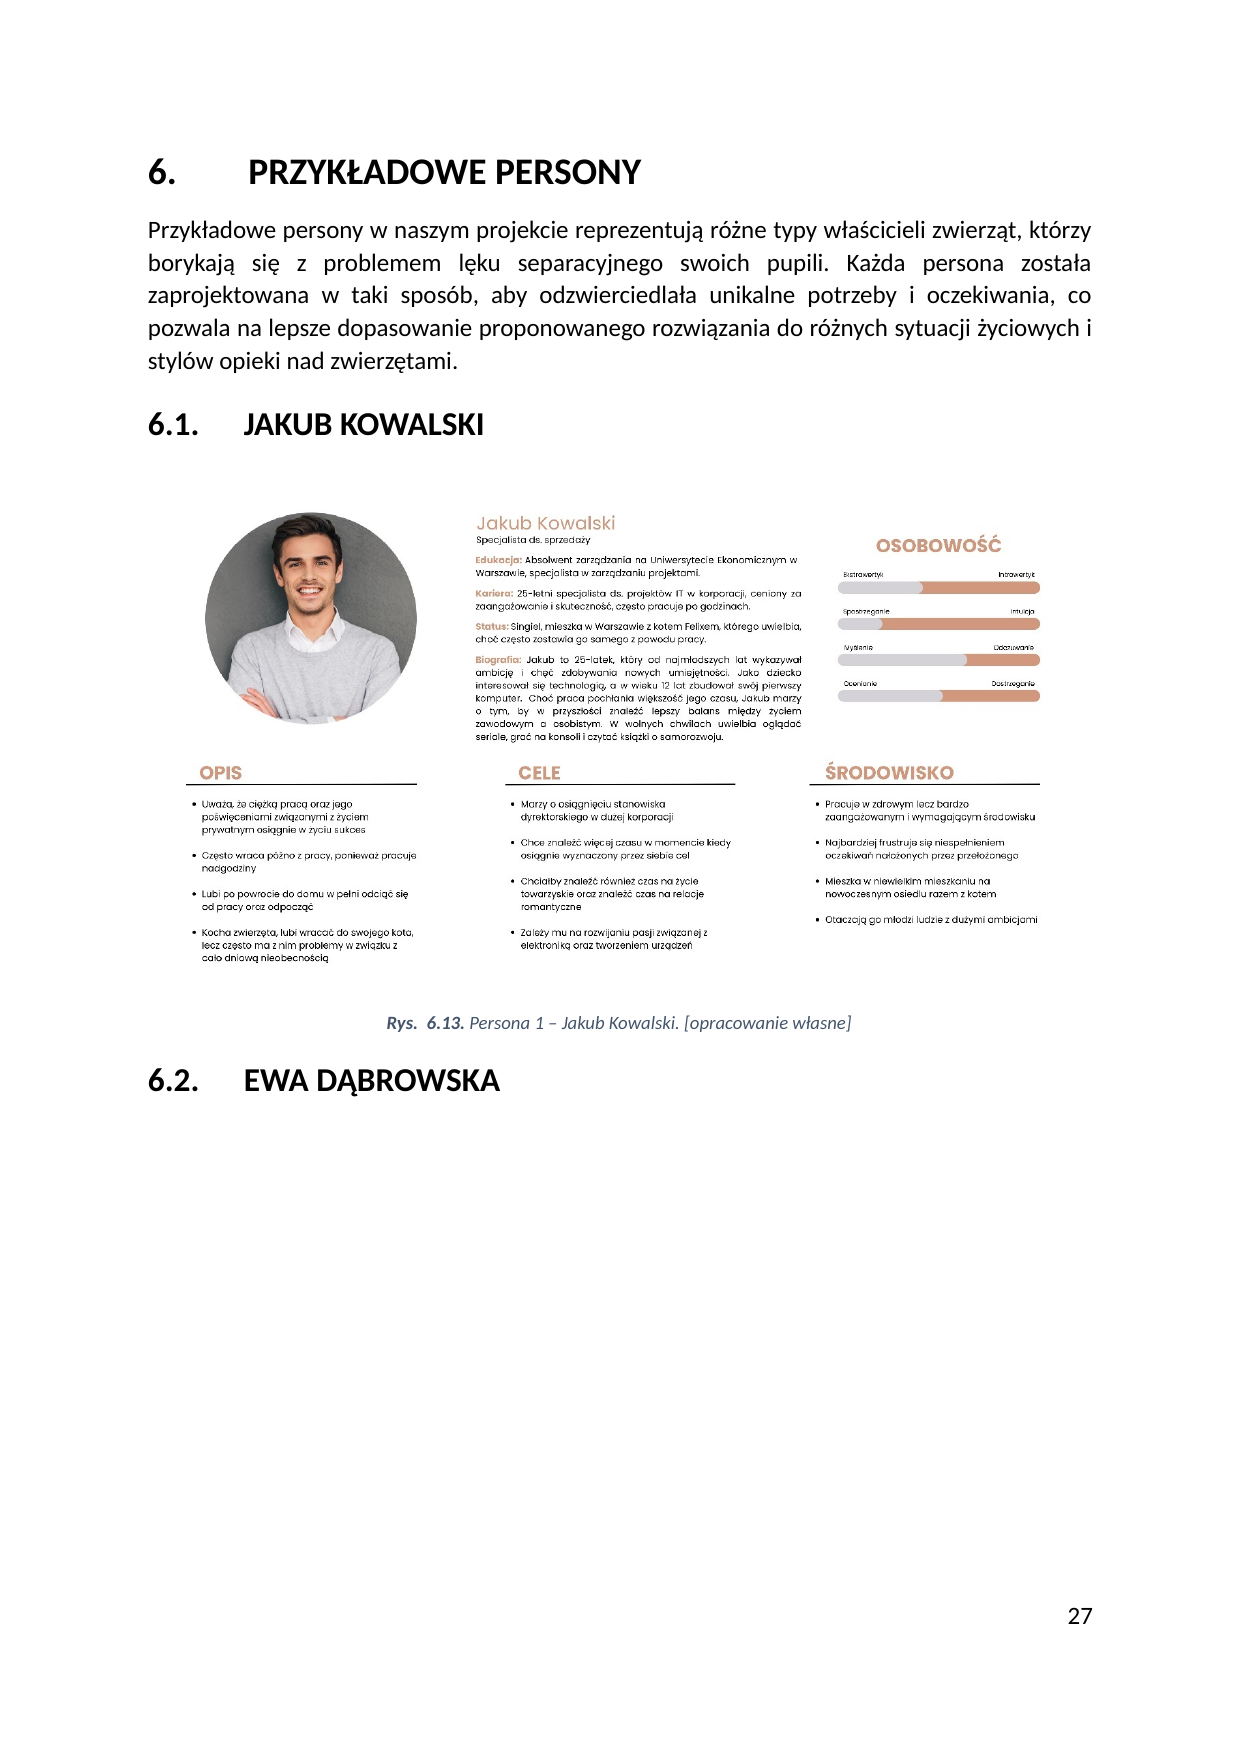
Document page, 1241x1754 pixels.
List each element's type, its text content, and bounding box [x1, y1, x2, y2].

text Przykładowe persony w naszym projekcie reprezentują różne typy właścicieli zwierząt, którzy borykają się z problemem lęku separacyjnego swoich pupili. Każda persona została zaprojektowana w taki sposób, aby odzwierciedlała unikalne potrzeby i oczekiwania, co pozwala na lepsze dopasowanie proponowanego rozwiązania do różnych sytuacji życiowych i stylów opieki nad zwierzętami. [148, 214, 1093, 376]
subtitle PRZYKŁADOWE PERSONY [148, 148, 1093, 193]
subtitle EWA DĄBROWSKA [148, 1059, 1093, 1099]
picture [147, 459, 1093, 992]
subtitle JAKUB KOWALSKI [148, 403, 1093, 444]
